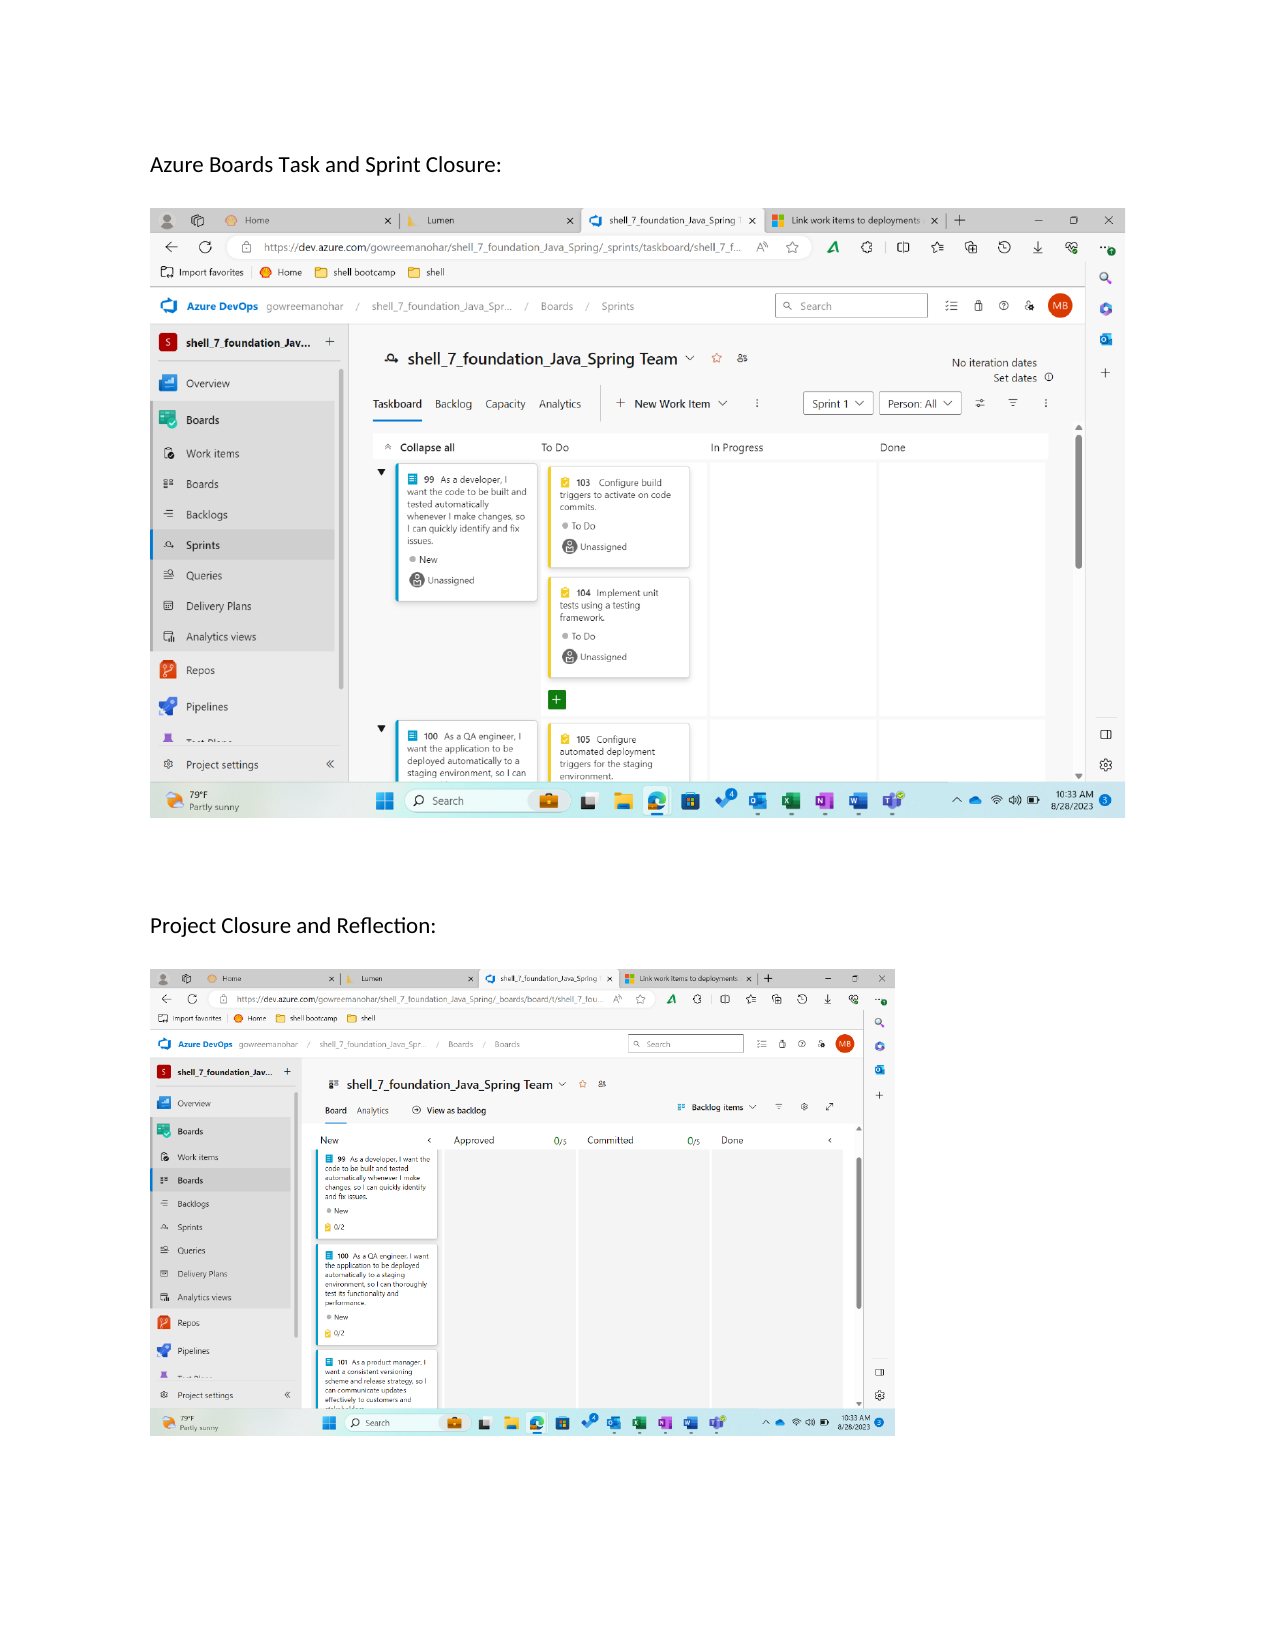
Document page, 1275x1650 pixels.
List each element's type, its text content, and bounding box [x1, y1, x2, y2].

text Azure Boards Task and Sprint Closure: [150, 150, 1125, 178]
text Project Closure and Reflection: [150, 911, 1125, 939]
picture [150, 208, 1125, 818]
picture [150, 969, 895, 1436]
